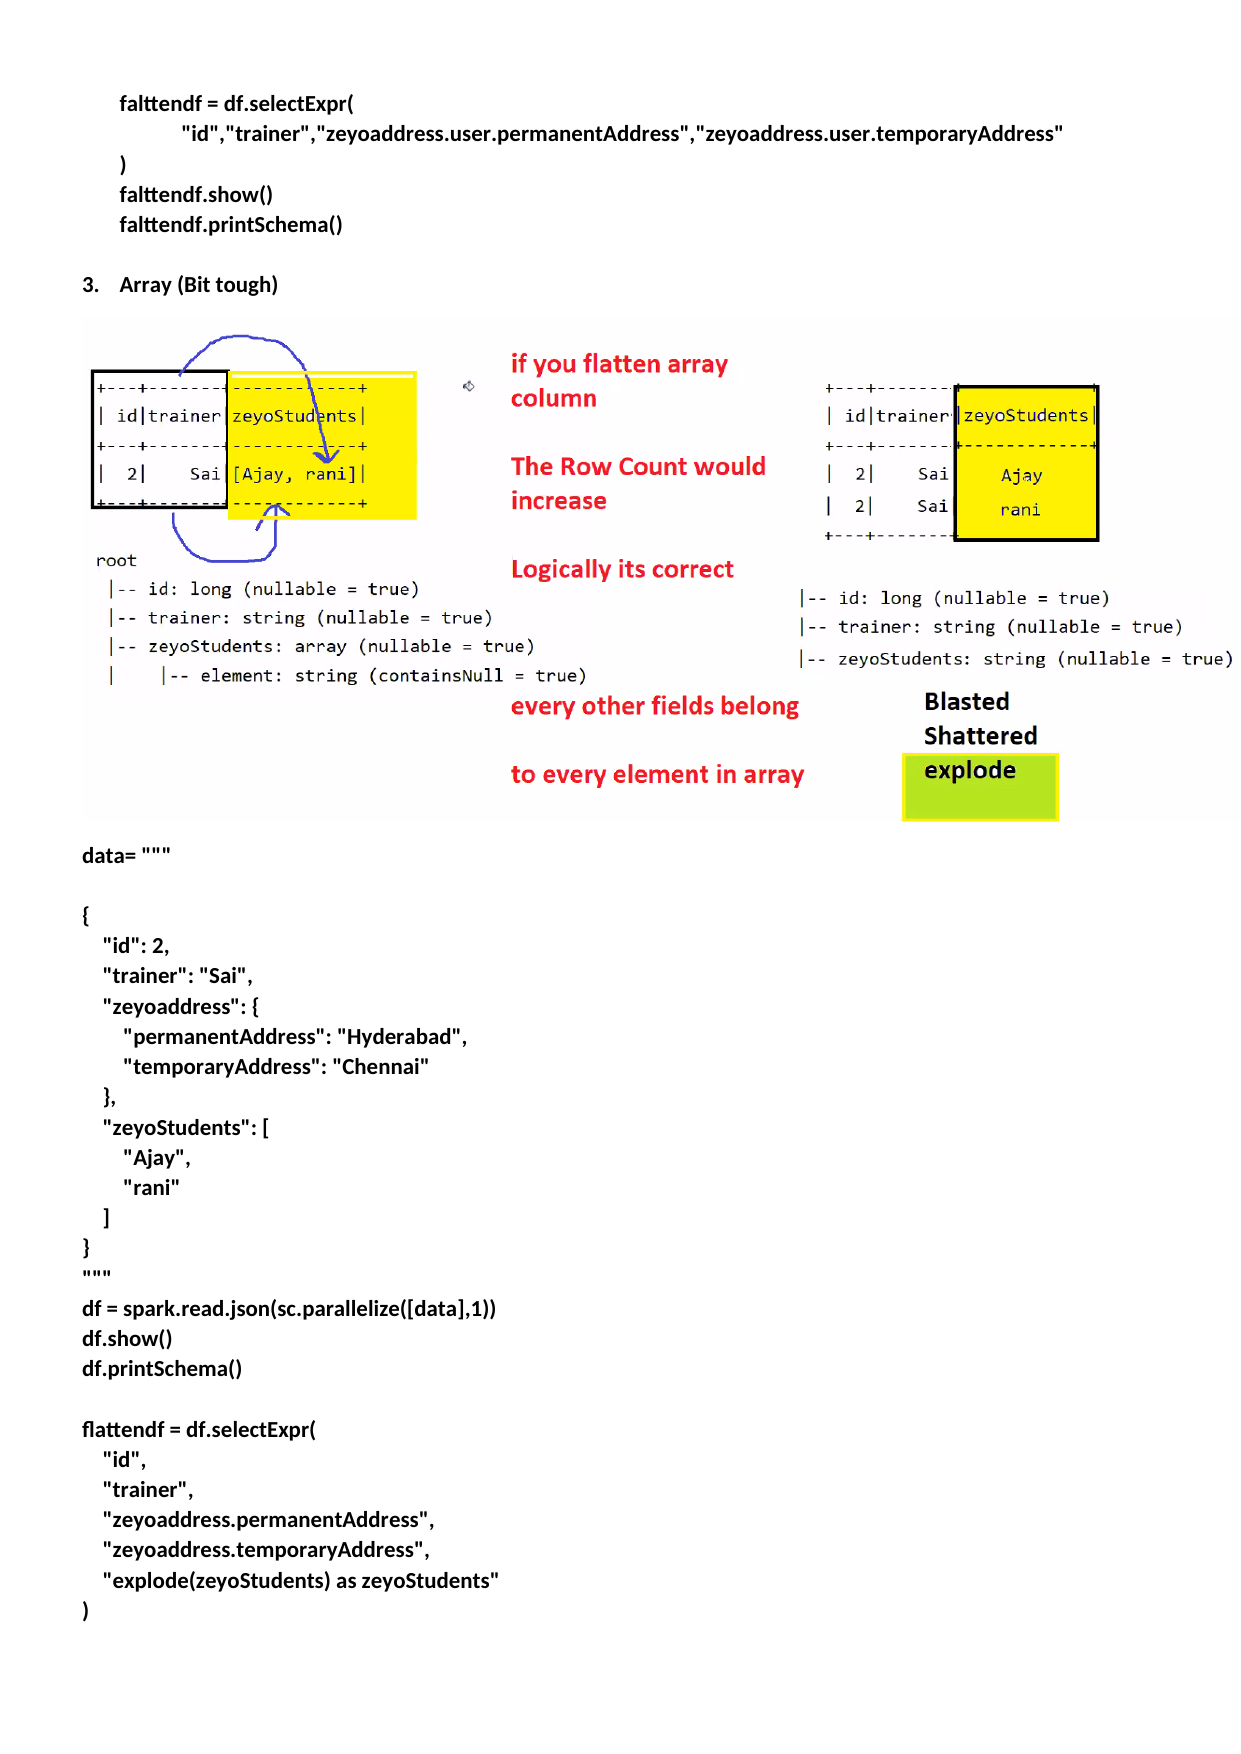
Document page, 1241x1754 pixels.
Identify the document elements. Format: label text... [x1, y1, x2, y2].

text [82, 841, 1211, 1654]
list Array (Bit tough) [82, 271, 1211, 299]
picture [81, 317, 1241, 822]
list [119, 59, 1211, 238]
